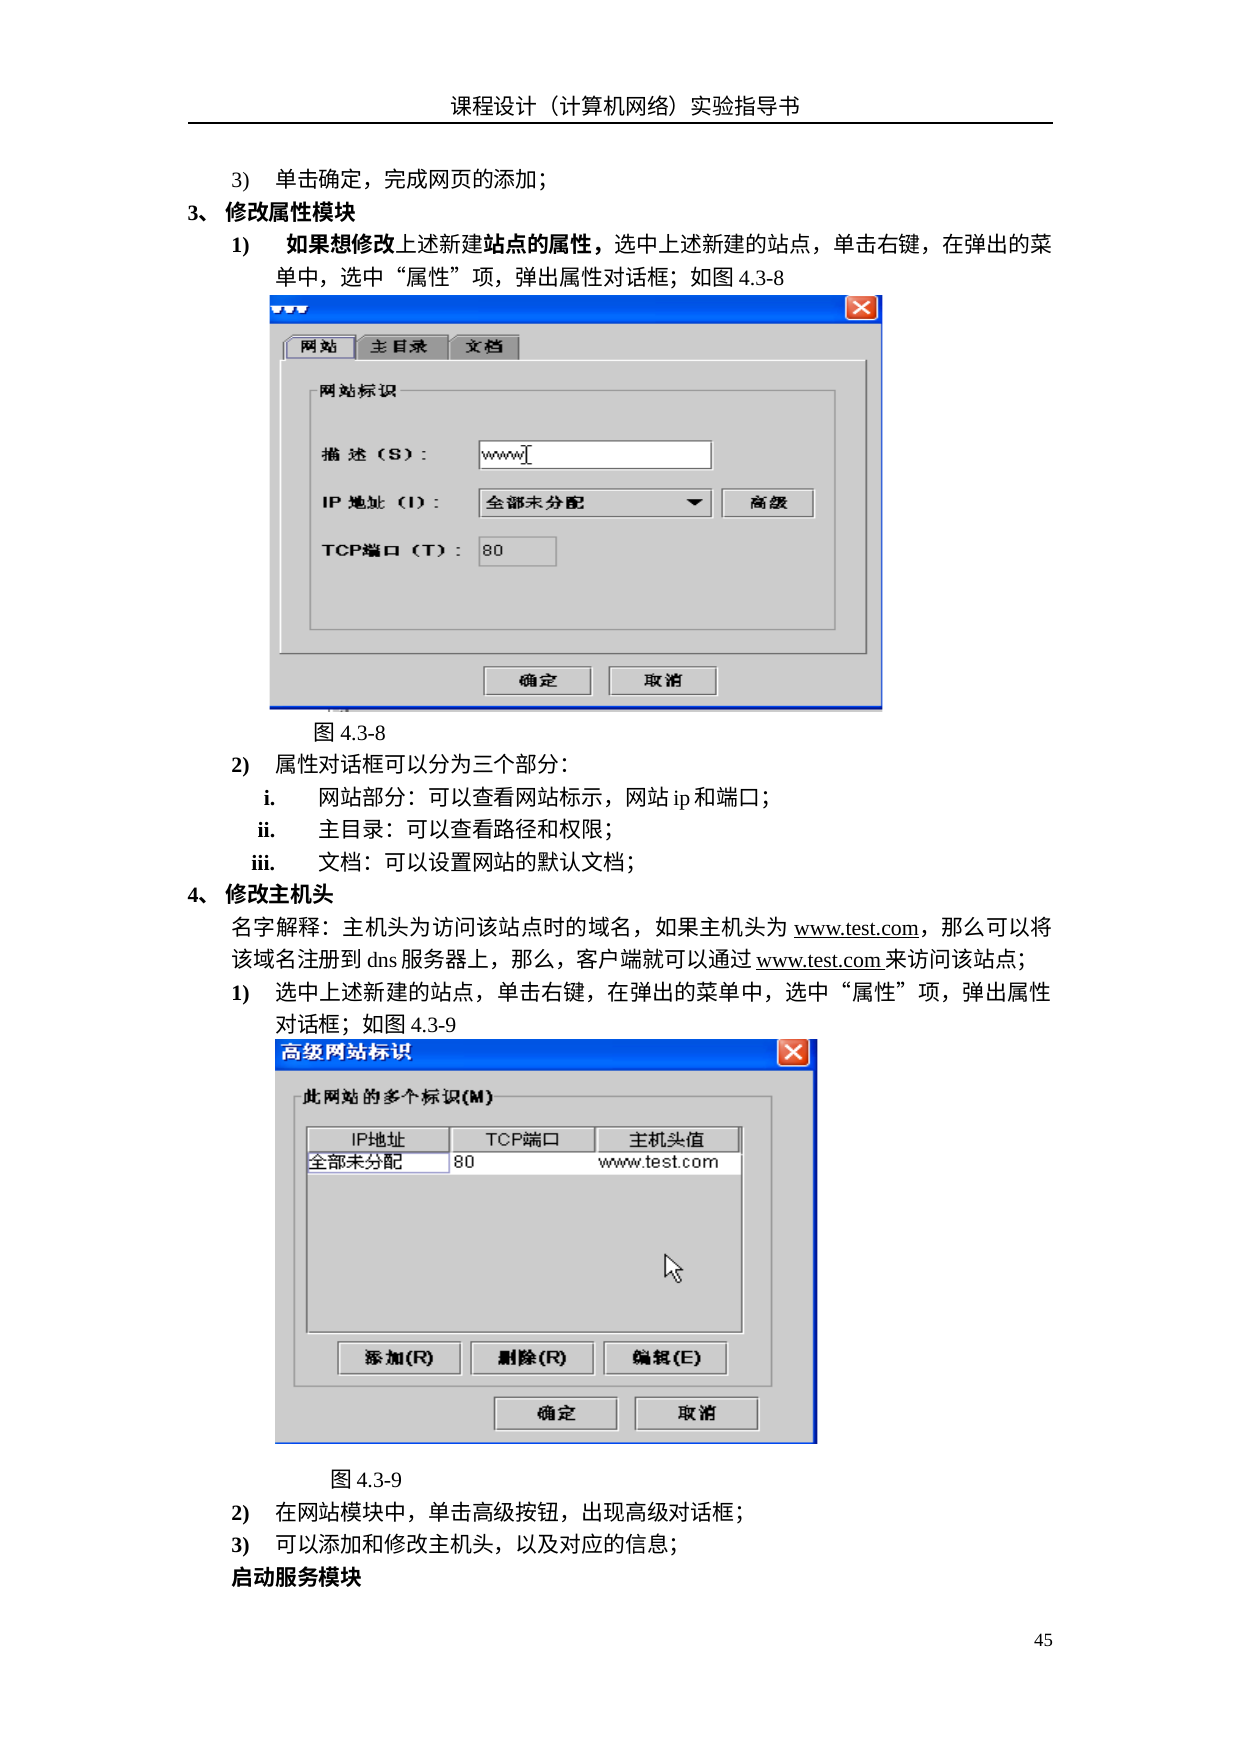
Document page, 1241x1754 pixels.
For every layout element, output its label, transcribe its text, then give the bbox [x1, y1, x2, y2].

text 启动服务模块 [231, 1559, 1053, 1592]
text 名字解释：主机头为访问该站点时的域名，如果主机头为www.test.com，那么可以将该域名注册到dns服务器上，那么，客户端就可以通过www.test.com来访问该站点； [231, 909, 1053, 974]
list 网站部分：可以查看网站标示，网站ip和端口； [275, 779, 1053, 812]
list 可以添加和修改主机头，以及对应的信息； [231, 1527, 1053, 1559]
list 文档：可以设置网站的默认文档； [275, 844, 1053, 877]
list 修改主机头 [187, 877, 1053, 909]
list 属性对话框可以分为三个部分： [231, 747, 1053, 779]
list 在网站模块中，单击高级按钮，出现高级对话框； [231, 1494, 1053, 1527]
list 选中上述新建的站点，单击右键，在弹出的菜单中，选中“属性”项，弹出属性对话框；如图4.3-9 [231, 974, 1053, 1039]
picture [275, 1039, 818, 1444]
list 主目录：可以查看路径和权限； [275, 812, 1053, 844]
text 图 4.3-8 [231, 714, 1053, 747]
list 单击确定，完成网页的添加； [231, 162, 1053, 194]
picture [269, 295, 883, 712]
list 如果想修改上述新建站点的属性，选中上述新建的站点，单击右键，在弹出的菜单中，选中“属性”项，弹出属性对话框；如图4.3-8 [231, 227, 1053, 292]
list 修改属性模块 [187, 194, 1053, 227]
text 图 4.3-9 [275, 1462, 1053, 1494]
